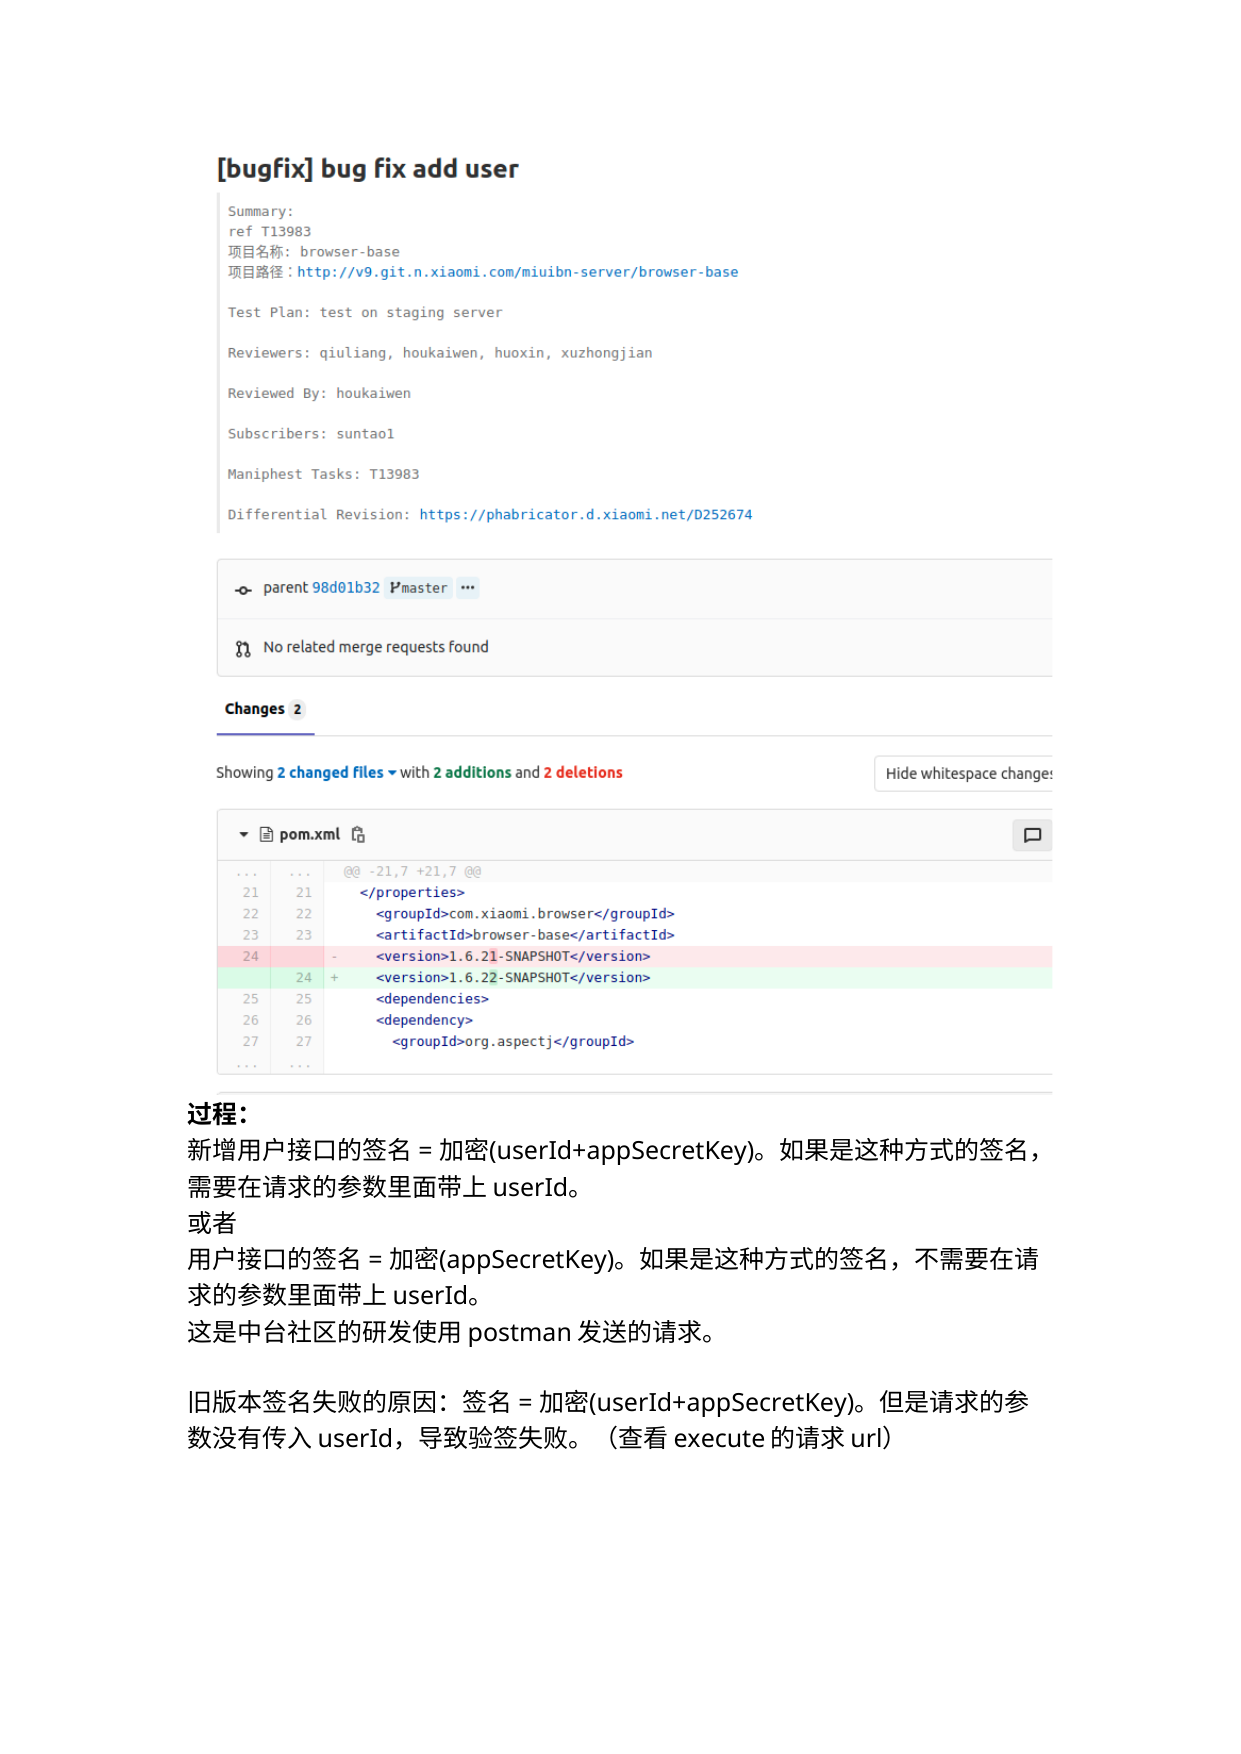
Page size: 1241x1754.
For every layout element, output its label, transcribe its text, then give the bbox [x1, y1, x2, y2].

text 过程： [187, 1095, 1053, 1131]
text 这是中台社区的研发使用postman发送的请求。 [187, 1312, 1053, 1348]
picture [187, 150, 1053, 1095]
text 用户接口的签名 = 加密(appSecretKey)。如果是这种方式的签名，不需要在请求的参数里面带上userId。 [187, 1239, 1053, 1312]
text 旧版本签名失败的原因：签名 = 加密(userId+appSecretKey)。但是请求的参数没有传入userId，导致验签失败。（查看execute的请求url） [187, 1382, 1053, 1455]
text 新增用户接口的签名 = 加密(userId+appSecretKey)。如果是这种方式的签名，需要在请求的参数里面带上userId。 [187, 1131, 1053, 1203]
text 或者 [187, 1203, 1053, 1239]
